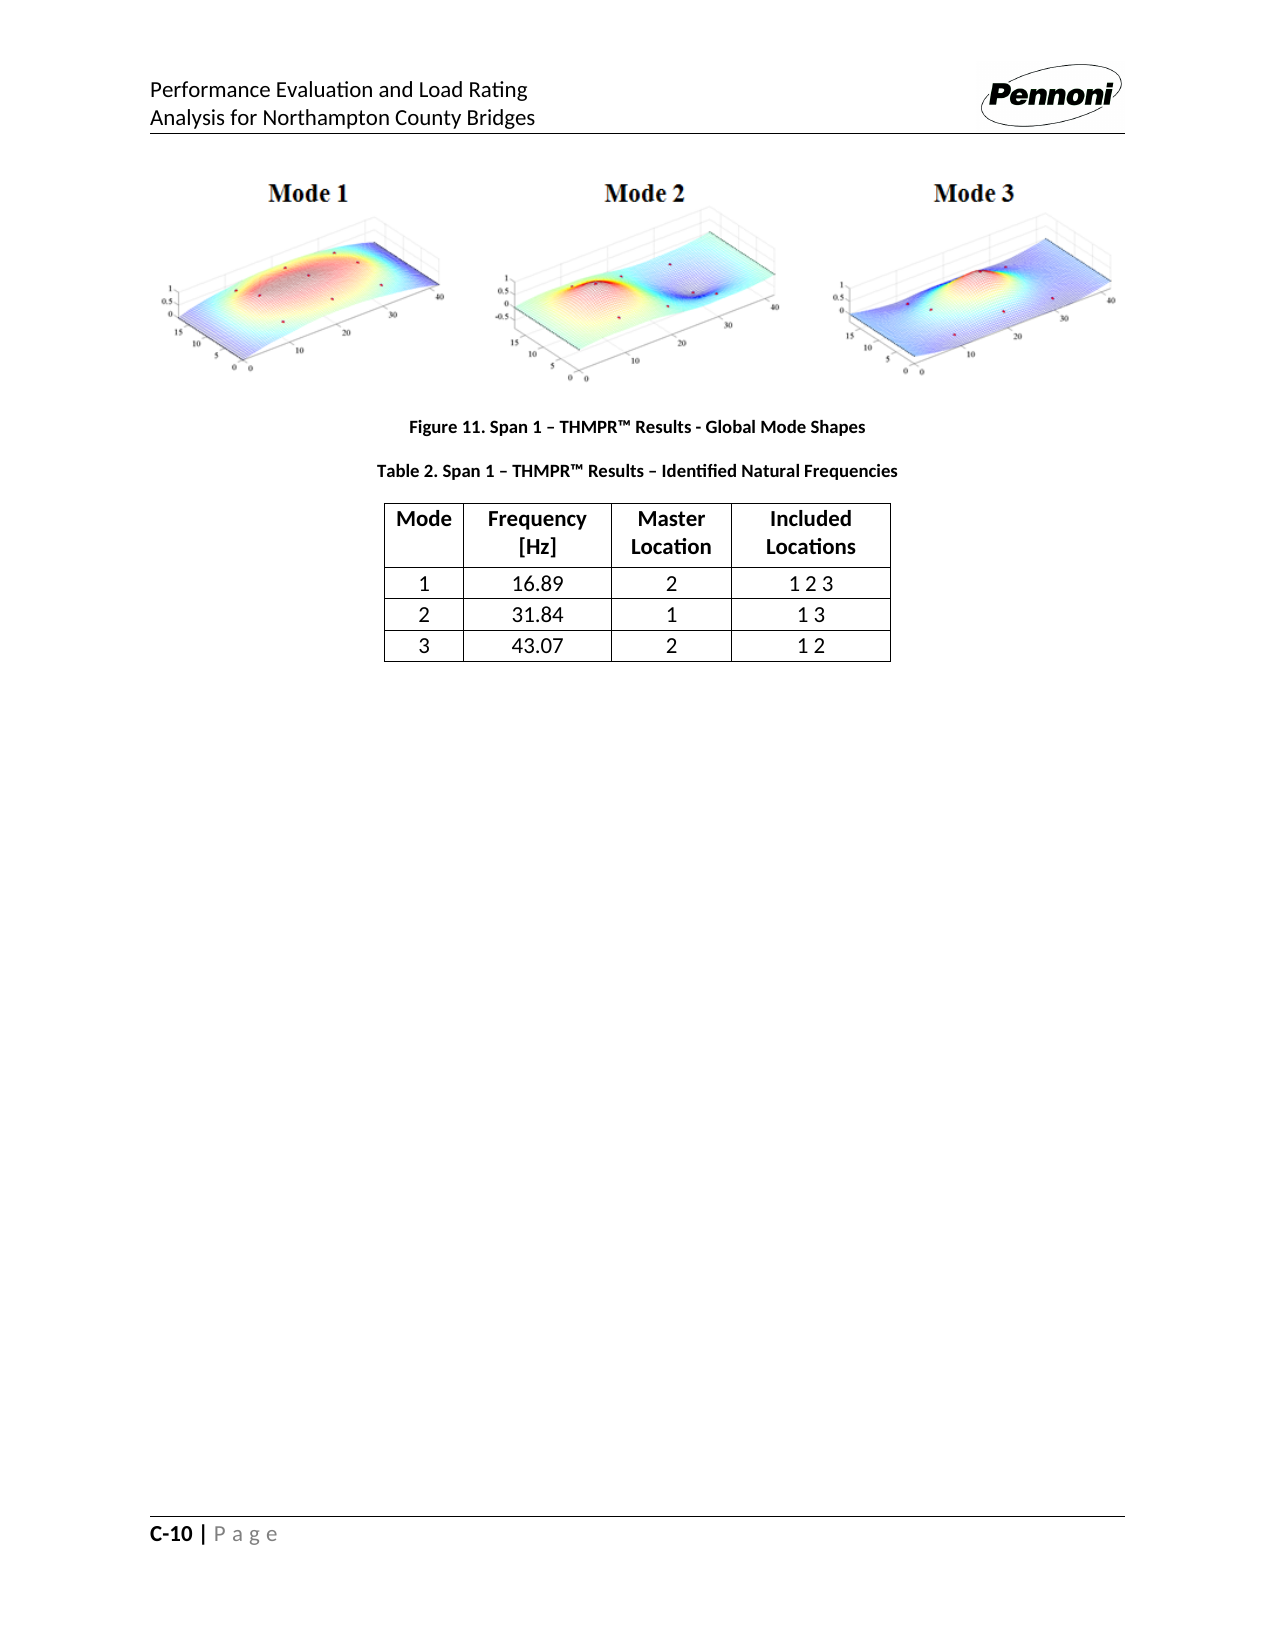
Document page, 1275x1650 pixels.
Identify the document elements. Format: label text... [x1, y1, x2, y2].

table_header Included Locations [732, 504, 890, 567]
table_cell 1 2 3 [732, 568, 890, 598]
table_header Master Location [612, 504, 731, 567]
table_header Frequency [Hz] [464, 504, 611, 567]
table_cell 1 [612, 599, 731, 629]
table_cell 2 [385, 599, 463, 629]
table_cell 1 3 [732, 599, 890, 629]
table_cell 16.89 [464, 568, 611, 598]
text Figure 11. Span 1 – THMPR™ Results - Global Mode Shapes [150, 415, 1125, 438]
table_cell 31.84 [464, 599, 611, 629]
text Table 2. Span 1 – THMPR™ Results – Identified Natural Frequencies [150, 459, 1125, 482]
table_cell 1 2 [732, 631, 890, 661]
picture [150, 162, 1125, 391]
table_cell 3 [385, 631, 463, 661]
table_cell 2 [612, 568, 731, 598]
table_cell 43.07 [464, 631, 611, 661]
picture [976, 61, 1125, 132]
table_cell 1 [385, 568, 463, 598]
table_cell 2 [612, 631, 731, 661]
table_header Mode [385, 504, 463, 567]
